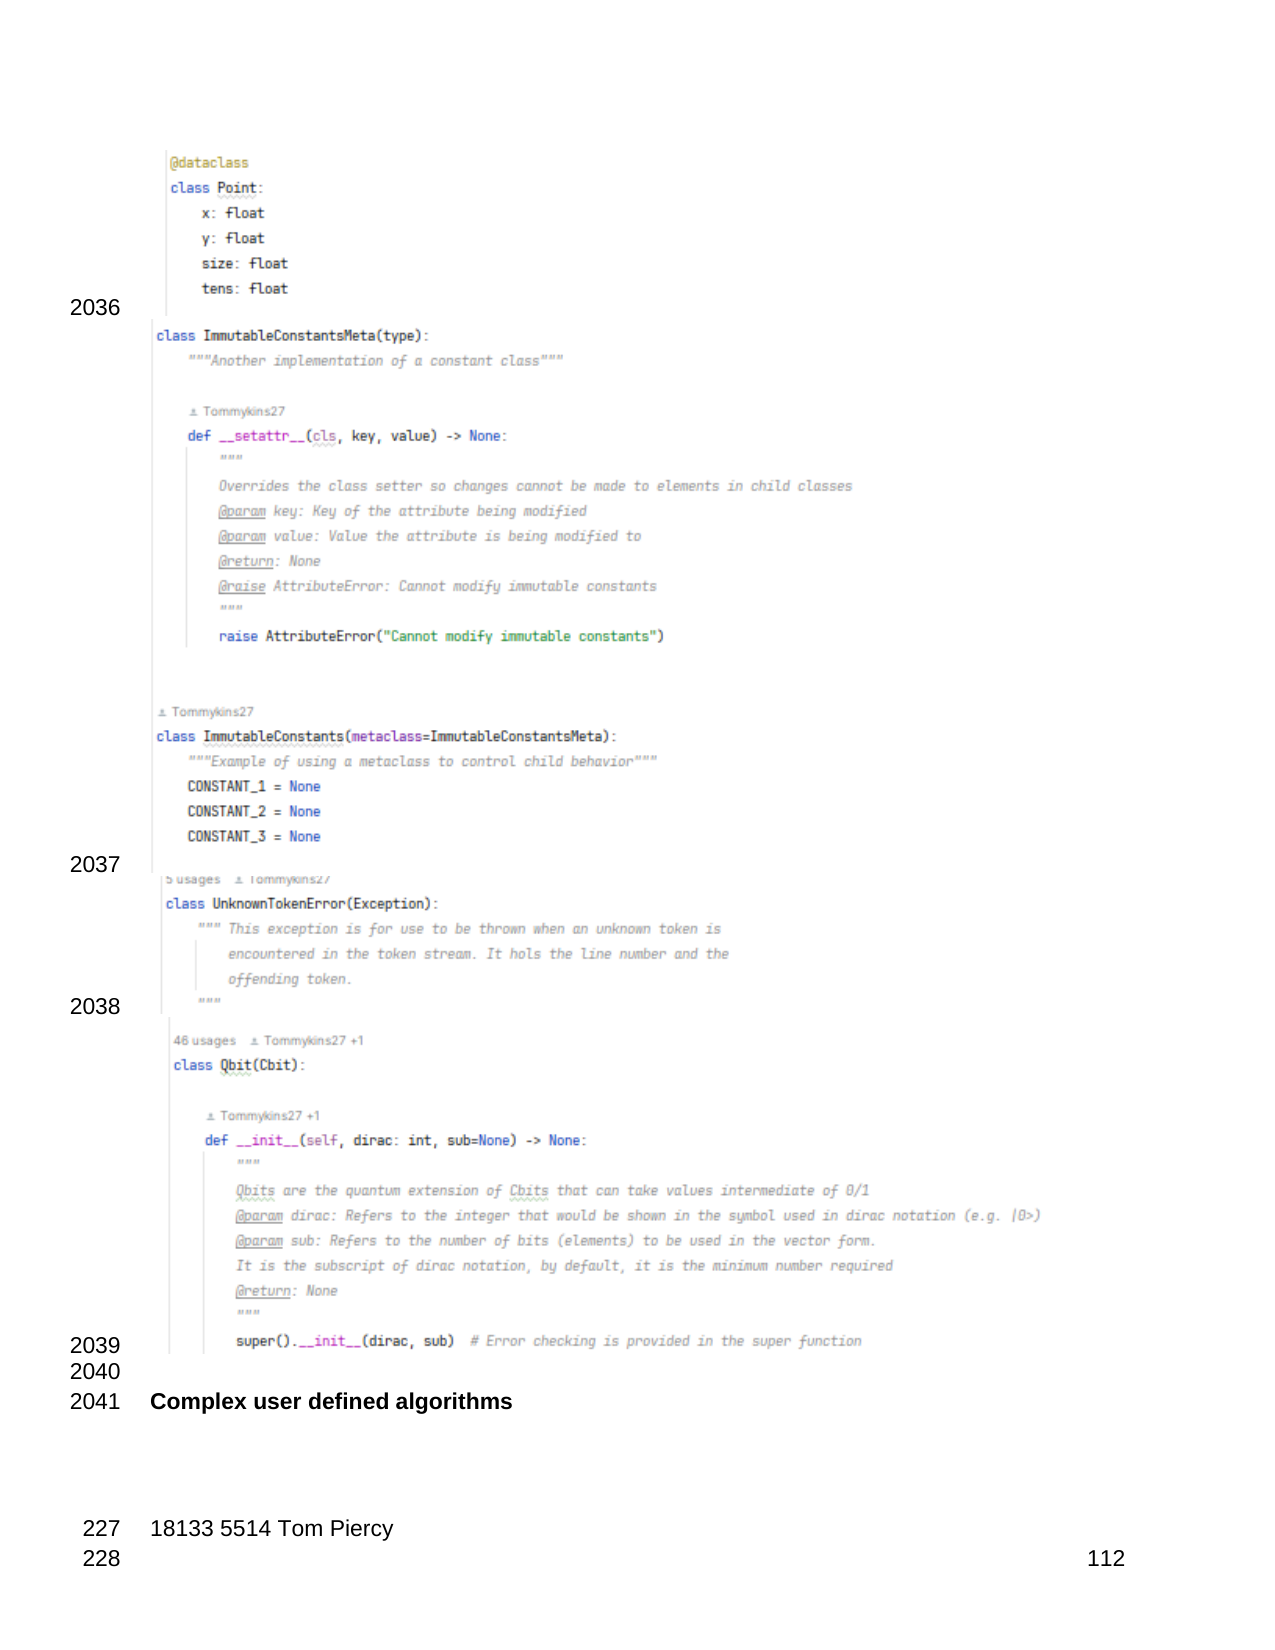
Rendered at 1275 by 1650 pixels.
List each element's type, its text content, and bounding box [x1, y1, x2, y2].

picture [150, 319, 879, 873]
picture [150, 1017, 1071, 1354]
text Complex user defined algorithms [150, 1388, 1125, 1414]
picture [150, 150, 332, 316]
picture [150, 876, 743, 1014]
